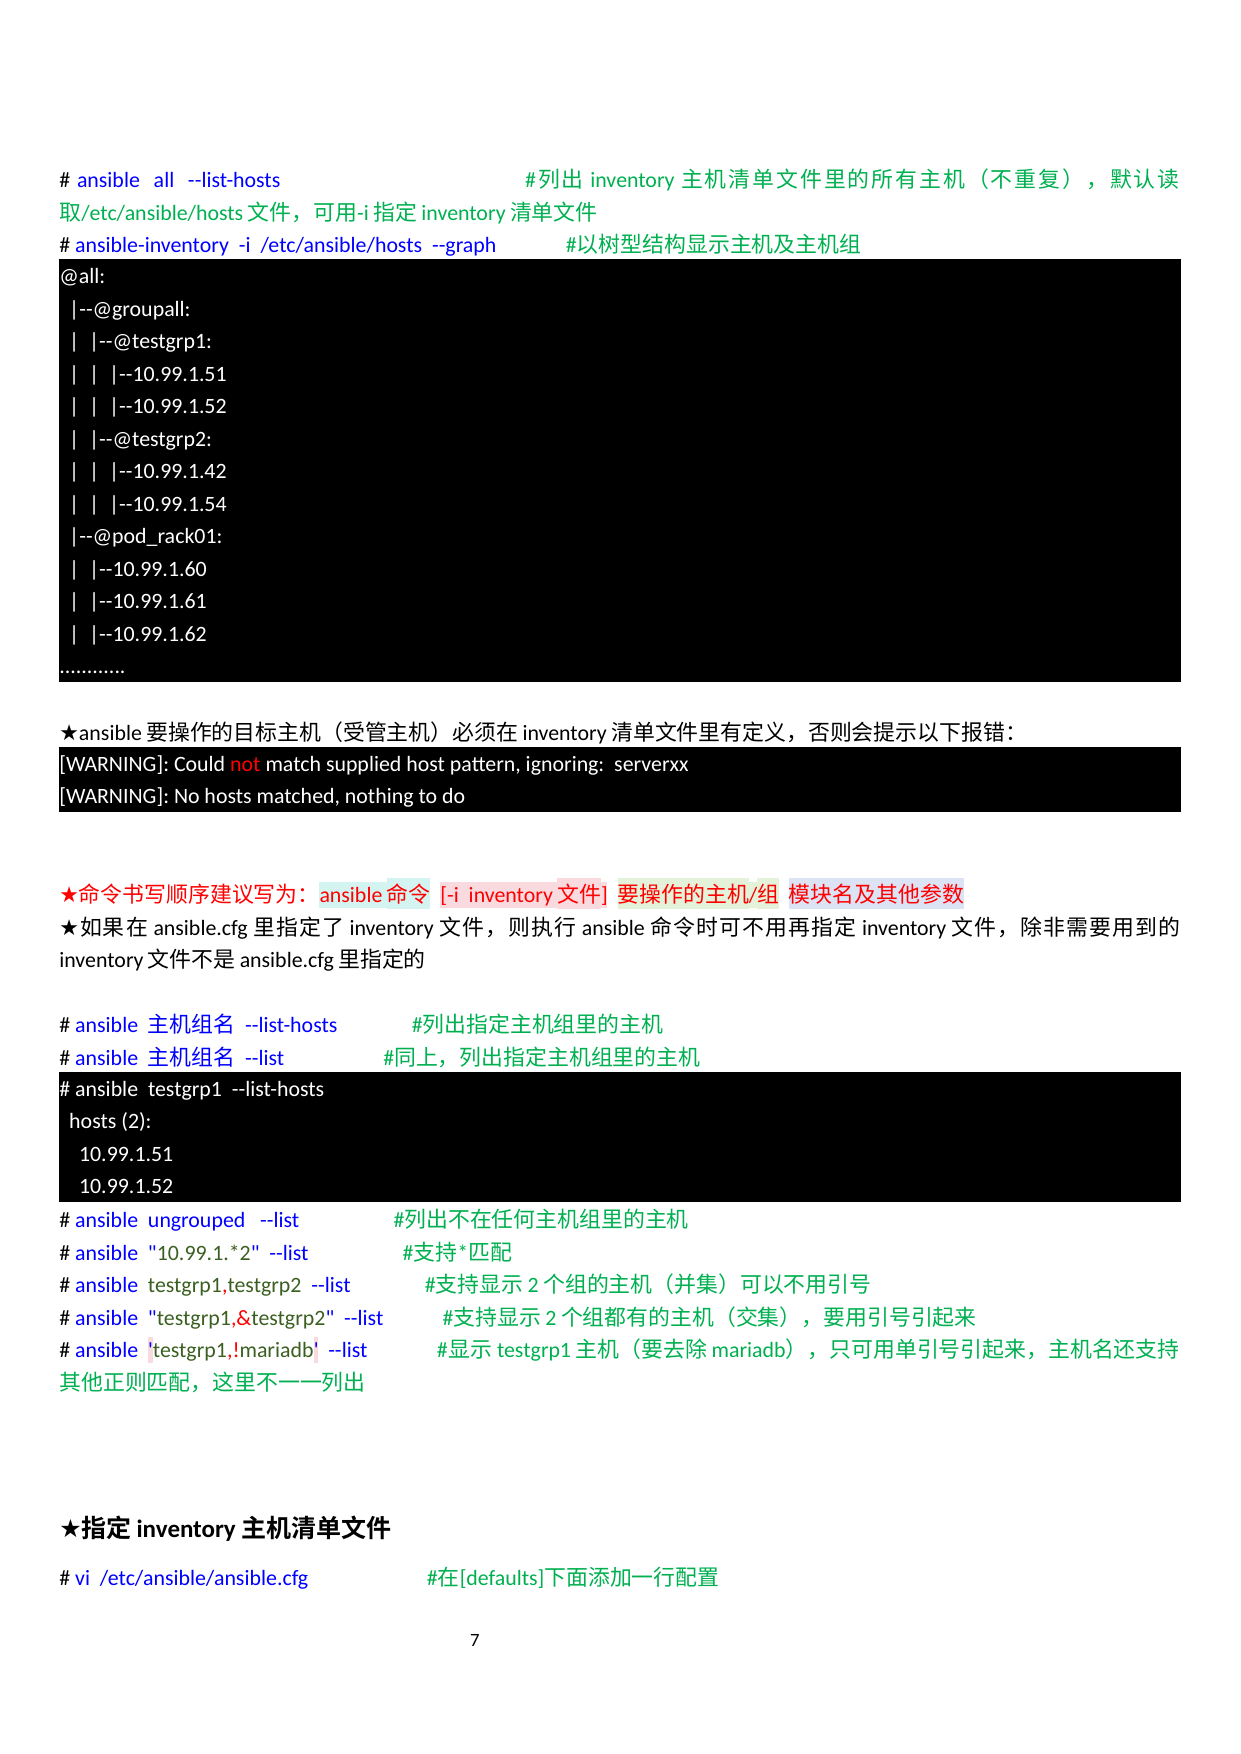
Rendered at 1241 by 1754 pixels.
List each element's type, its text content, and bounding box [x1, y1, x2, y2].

text # ansible all --list-hosts #列出inventory主机清单文件里的所有主机（不重复），默认读取/etc/ansible/hosts文件，可用-i指定inventory清单文件 [59, 162, 1181, 227]
text hosts (2): [59, 1104, 1181, 1137]
text | | |--10.99.1.52 [59, 389, 1181, 422]
text # ansible 主机组名 --list #同上，列出指定主机组里的主机 [59, 1039, 1181, 1072]
text | | |--10.99.1.54 [59, 487, 1181, 519]
text ............ [59, 649, 1181, 682]
text 10.99.1.51 [59, 1137, 1181, 1169]
text ★指定inventory主机清单文件 [59, 1494, 1181, 1559]
text # vi /etc/ansible/ansible.cfg #在[defaults]下面添加一行配置 [59, 1559, 1181, 1592]
text |--@groupall: [59, 292, 1181, 324]
text ★命令书写顺序建议写为：ansible命令 [-i inventory文件] 要操作的主机/组 模块名及其他参数 [59, 877, 1181, 909]
text # ansible ungrouped --list #列出不在任何主机组里的主机 [59, 1202, 1181, 1234]
text # ansible testgrp1 --list-hosts [59, 1072, 1181, 1104]
text | |--@testgrp2: [59, 422, 1181, 454]
text [WARNING]: Could not match supplied host pattern, ignoring: serverxx [59, 747, 1181, 779]
text ★ansible要操作的目标主机（受管主机）必须在inventory清单文件里有定义，否则会提示以下报错： [59, 714, 1181, 747]
text | | |--10.99.1.42 [59, 454, 1181, 487]
text | | |--10.99.1.51 [59, 357, 1181, 389]
text # ansible 主机组名 --list-hosts #列出指定主机组里的主机 [59, 1007, 1181, 1039]
text ★如果在ansible.cfg里指定了inventory文件，则执行ansible命令时可不用再指定inventory文件，除非需要用到的inventory文件不是ansible.cfg里指定的 [59, 909, 1181, 974]
text | |--10.99.1.62 [59, 617, 1181, 649]
text # ansible "10.99.1.*2" --list #支持*匹配 [59, 1234, 1181, 1267]
text | |--@testgrp1: [59, 324, 1181, 357]
text | |--10.99.1.61 [59, 584, 1181, 617]
text 10.99.1.52 [59, 1169, 1181, 1202]
text # ansible-inventory -i /etc/ansible/hosts --graph #以树型结构显示主机及主机组 [59, 227, 1181, 259]
text # ansible testgrp1,testgrp2 --list #支持显示2个组的主机（并集）可以不用引号 [59, 1267, 1181, 1299]
text | |--10.99.1.60 [59, 552, 1181, 584]
text # ansible 'testgrp1,!mariadb' --list #显示testgrp1主机（要去除mariadb），只可用单引号引起来，主机名还支持其他正则匹配，这里不一一列出 [59, 1332, 1181, 1397]
text |--@pod_rack01: [59, 519, 1181, 552]
text @all: [59, 259, 1181, 292]
text [WARNING]: No hosts matched, nothing to do [59, 779, 1181, 812]
text # ansible "testgrp1,&testgrp2" --list #支持显示2个组都有的主机（交集），要用引号引起来 [59, 1299, 1181, 1332]
